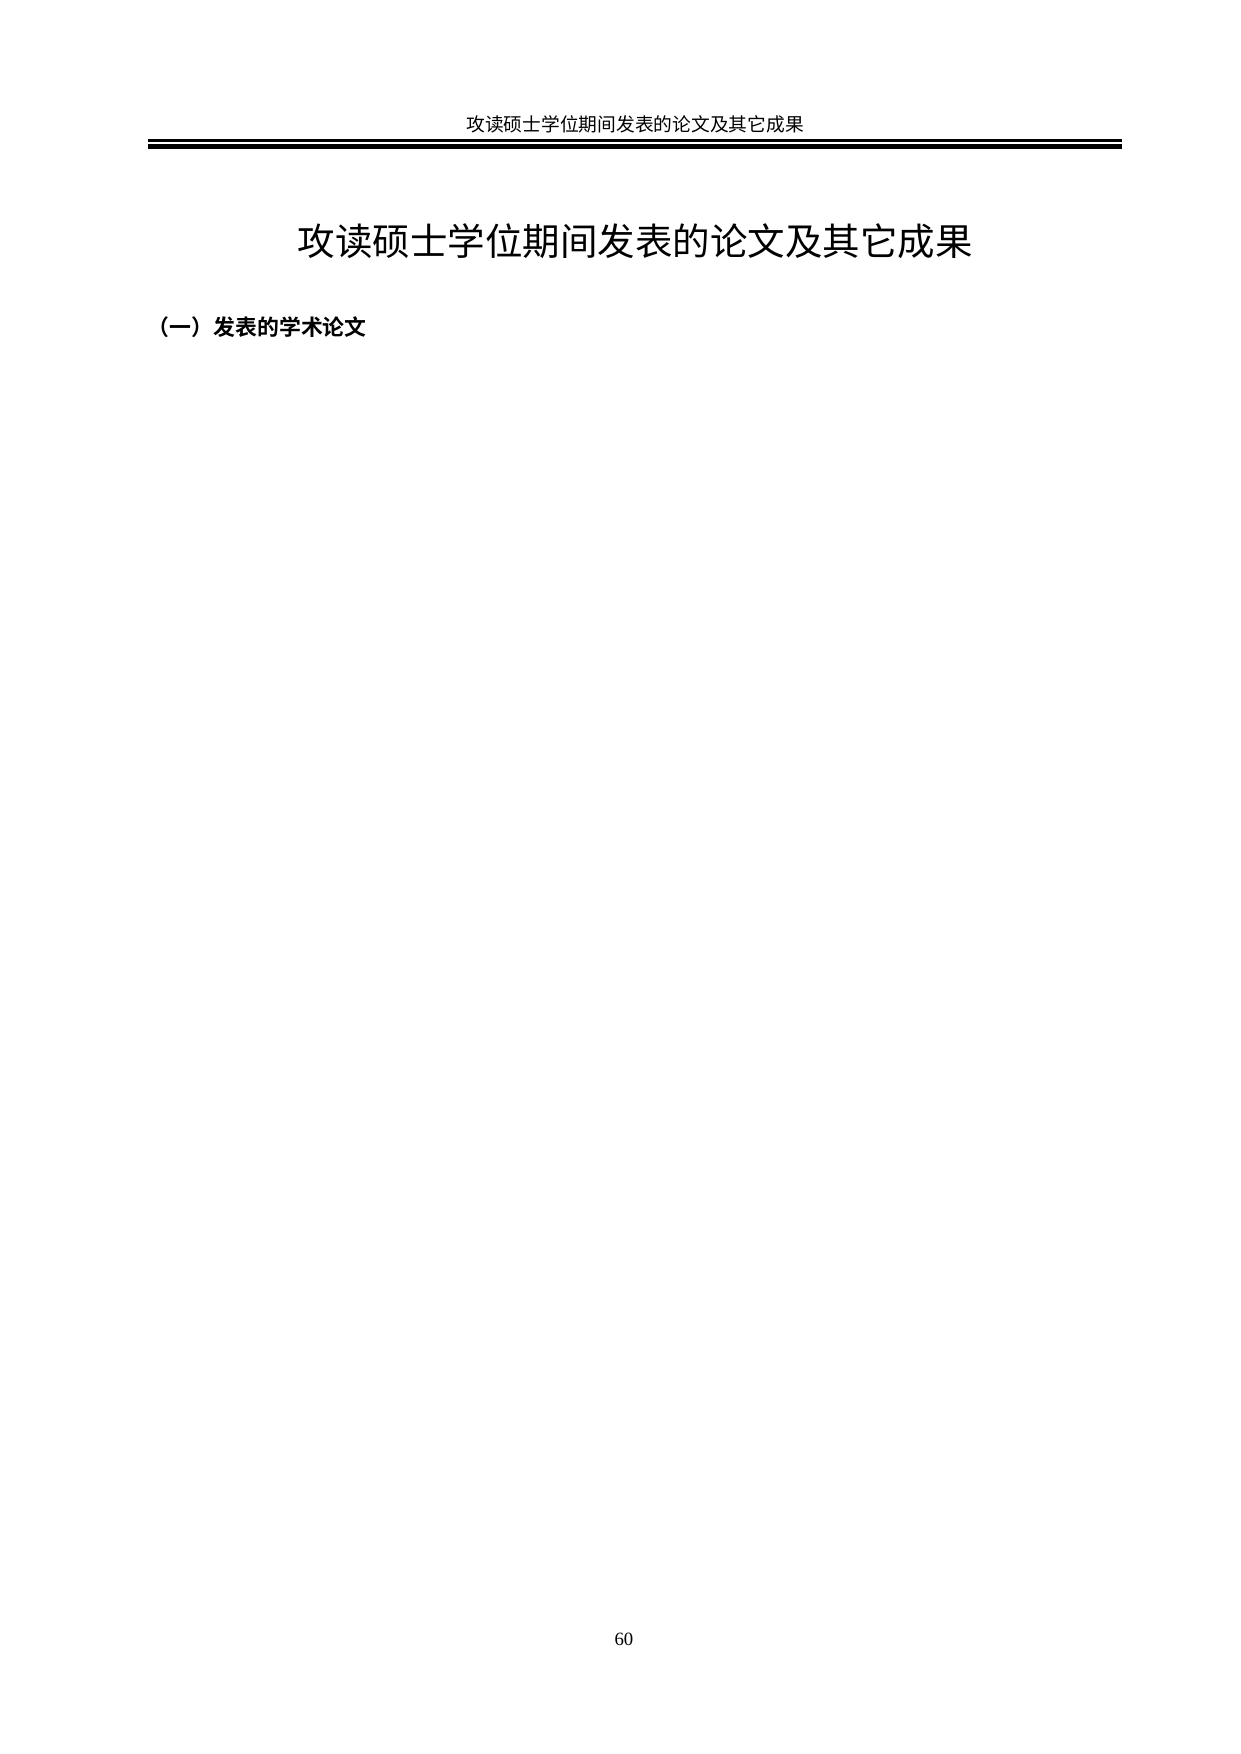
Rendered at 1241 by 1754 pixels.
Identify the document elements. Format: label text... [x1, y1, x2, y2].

list 发表的学术论文 [148, 309, 1122, 341]
subtitle 攻读硕士学位期间发表的论文及其它成果 [148, 207, 1122, 272]
